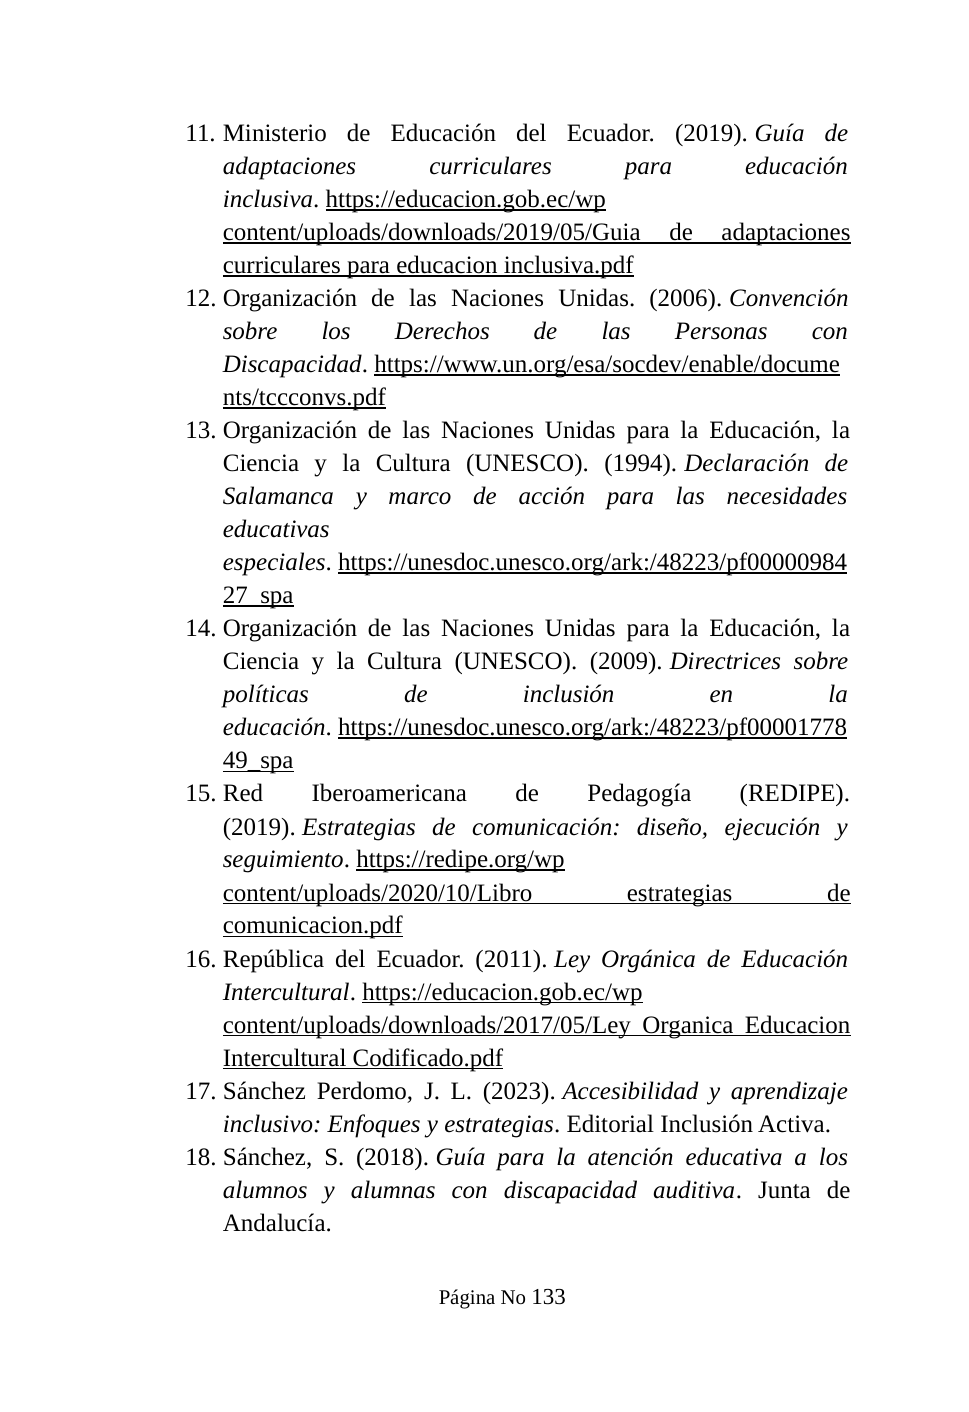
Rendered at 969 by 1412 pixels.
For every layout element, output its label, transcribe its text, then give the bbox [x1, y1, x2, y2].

list Organización de las Naciones Unidas para la Educación, la Ciencia y la Cultura (UNESCO). (2009). Directrices sobre políticas de inclusión en la educación. https://unesdoc.unesco.org/ark:/48223/pf0000177849_spa [185, 613, 851, 774]
list Sánchez, S. (2018). Guía para la atención educativa a los alumnos y alumnas con discapacidad auditiva. Junta de Andalucía. [185, 1142, 851, 1237]
list Red Iberoamericana de Pedagogía (REDIPE). (2019). Estrategias de comunicación: diseño, ejecución y seguimiento. https://redipe.org/wp content/uploads/2020/10/Libro estrategias de comunicacion.pdf [185, 778, 851, 939]
list Organización de las Naciones Unidas para la Educación, la Ciencia y la Cultura (UNESCO). (1994). Declaración de Salamanca y marco de acción para las necesidades educativas especiales. https://unesdoc.unesco.org/ark:/48223/pf0000098427_spa [185, 415, 851, 609]
list Organización de las Naciones Unidas. (2006). Convención sobre los Derechos de las Personas con Discapacidad. https://www.un.org/esa/socdev/enable/documents/tccconvs.pdf [185, 283, 851, 411]
list República del Ecuador. (2011). Ley Orgánica de Educación Intercultural. https://educacion.gob.ec/wp content/uploads/downloads/2017/05/Ley Organica Educacion Intercultural Codificado.pdf [185, 944, 851, 1071]
list Sánchez Perdomo, J. L. (2023). Accesibilidad y aprendizaje inclusivo: Enfoques y estrategias. Editorial Inclusión Activa. [185, 1076, 851, 1137]
list Ministerio de Educación del Ecuador. (2019). Guía de adaptaciones curriculares para educación inclusiva. https://educacion.gob.ec/wp content/uploads/downloads/2019/05/Guia de adaptaciones curriculares para educacion inclusiva.pdf [185, 118, 851, 279]
